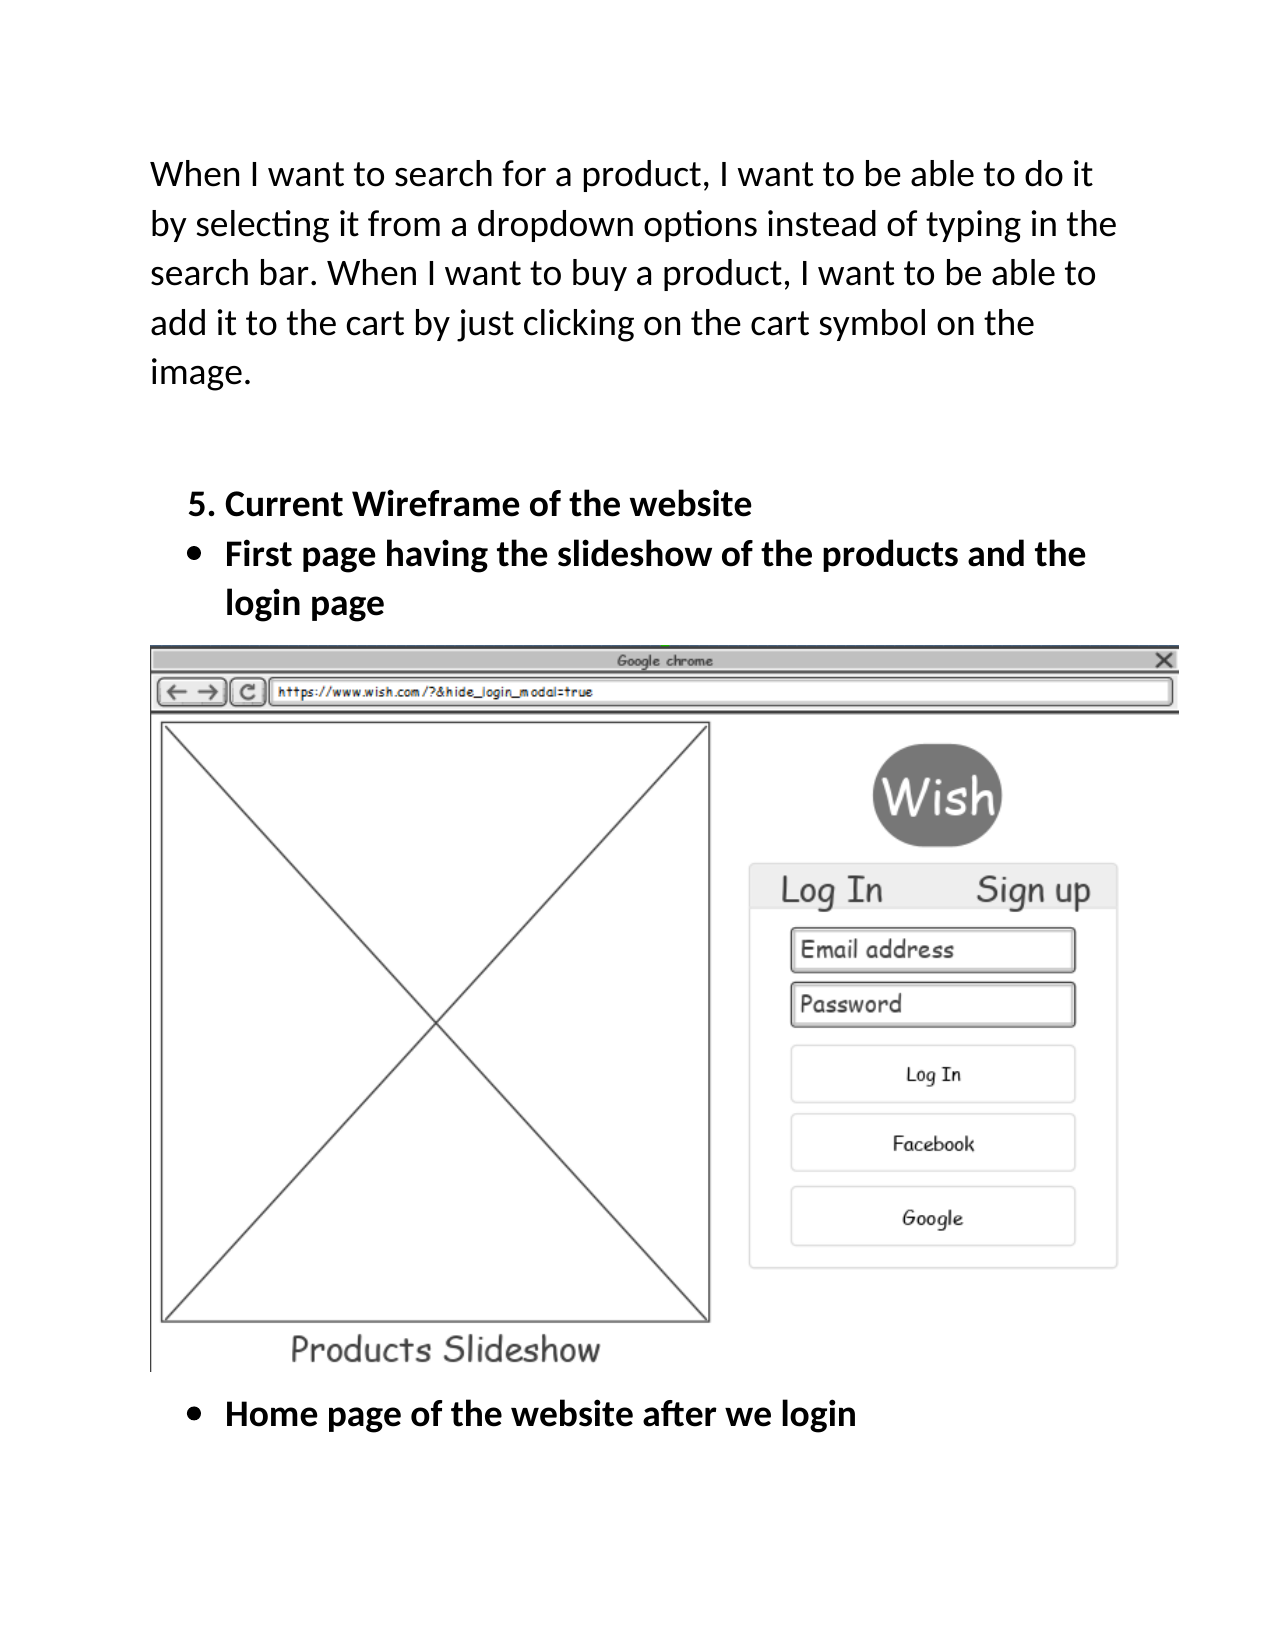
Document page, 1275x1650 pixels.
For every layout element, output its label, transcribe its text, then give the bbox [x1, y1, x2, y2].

text When I want to search for a product, I want to be able to do it by selecting it from a dropdown options instead of typing in the search bar. When I want to buy a product, I want to be able to add it to the cart by just clicking on the cart symbol on the image. [150, 150, 1125, 394]
list Home page of the website after we login [187, 1390, 1125, 1436]
list Current Wireframe of the website [187, 480, 1125, 526]
picture [150, 645, 1179, 1372]
list First page having the slideshow of the products and the login page [187, 530, 1125, 625]
